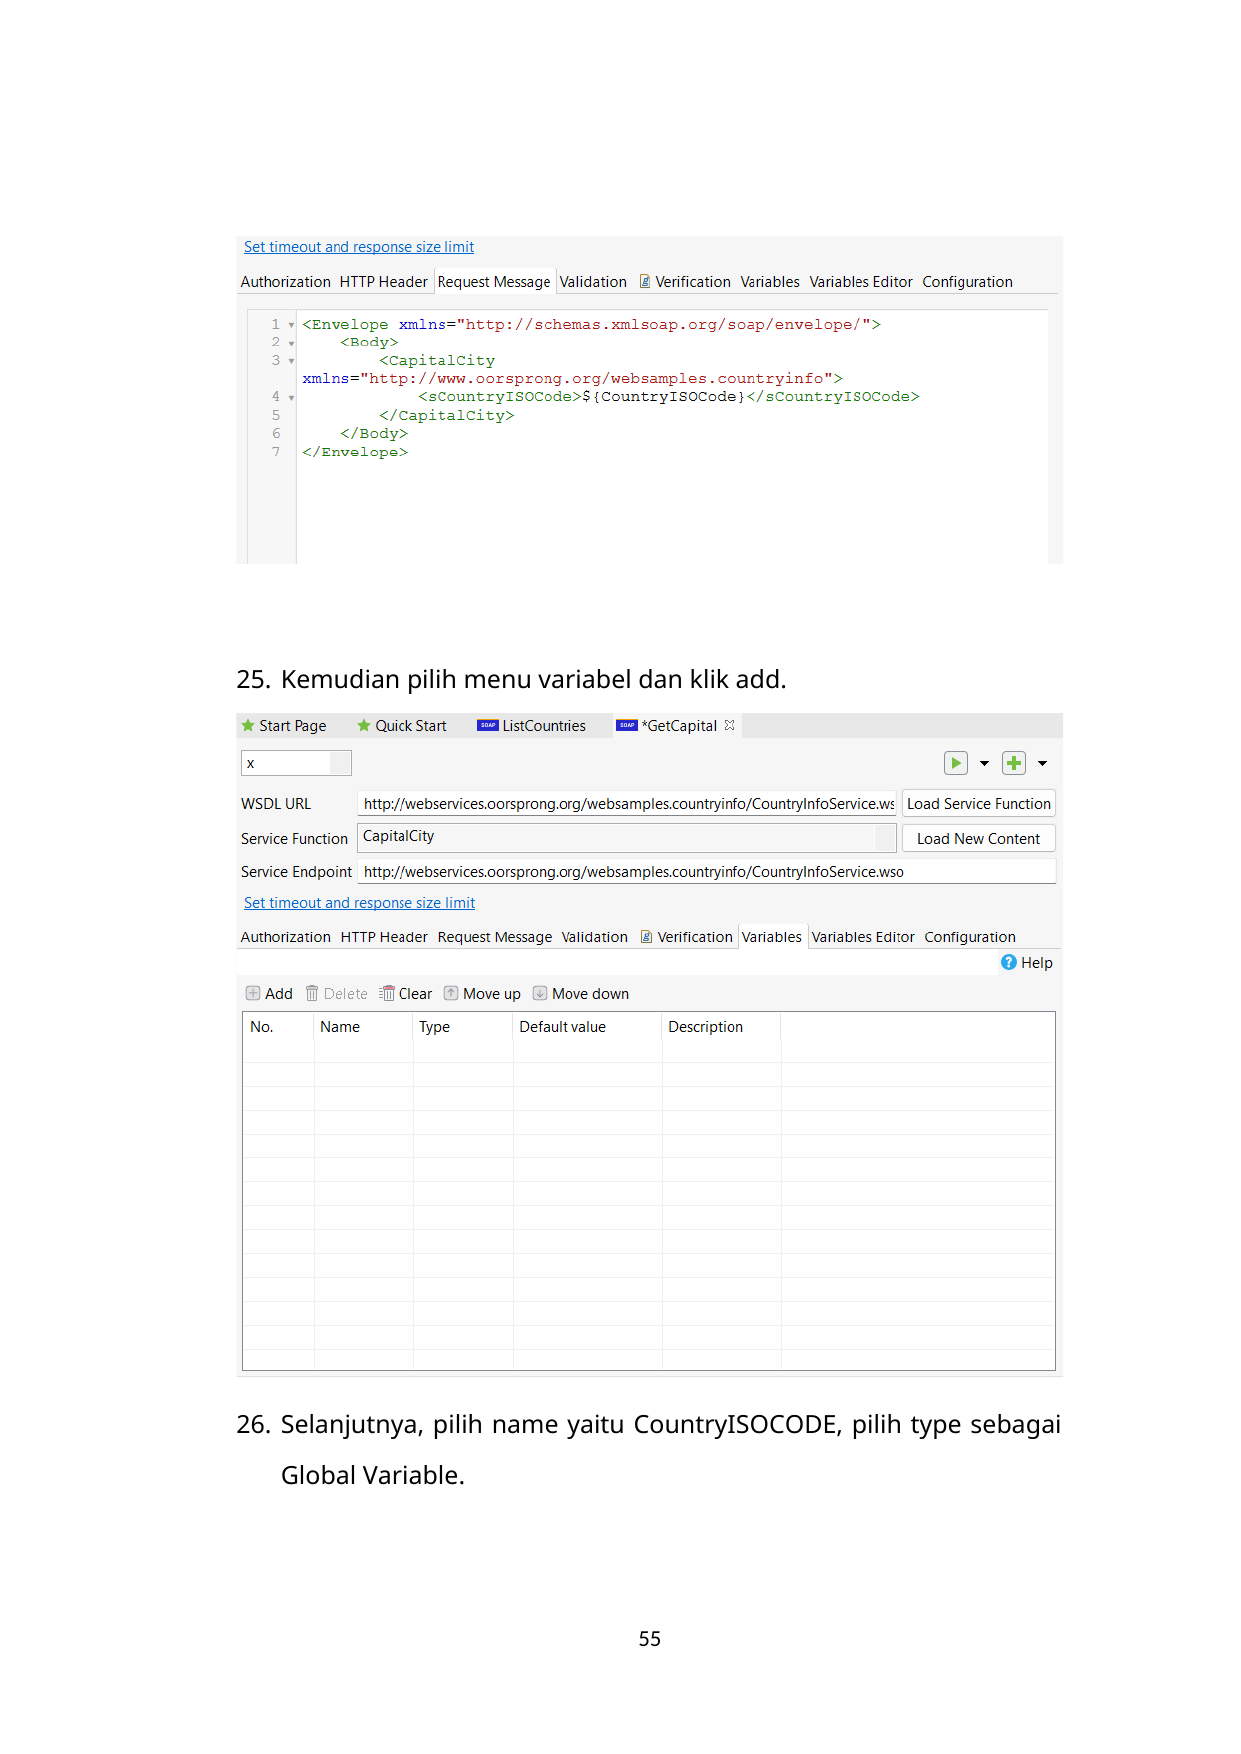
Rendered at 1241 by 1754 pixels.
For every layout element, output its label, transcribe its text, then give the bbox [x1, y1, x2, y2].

picture [236, 713, 1064, 1377]
picture [236, 236, 1064, 564]
list Kemudian pilih menu variabel dan klik add. [236, 662, 1063, 696]
list Selanjutnya, pilih name yaitu CountryISOCODE, pilih type sebagai Global Variable. [236, 1407, 1063, 1492]
